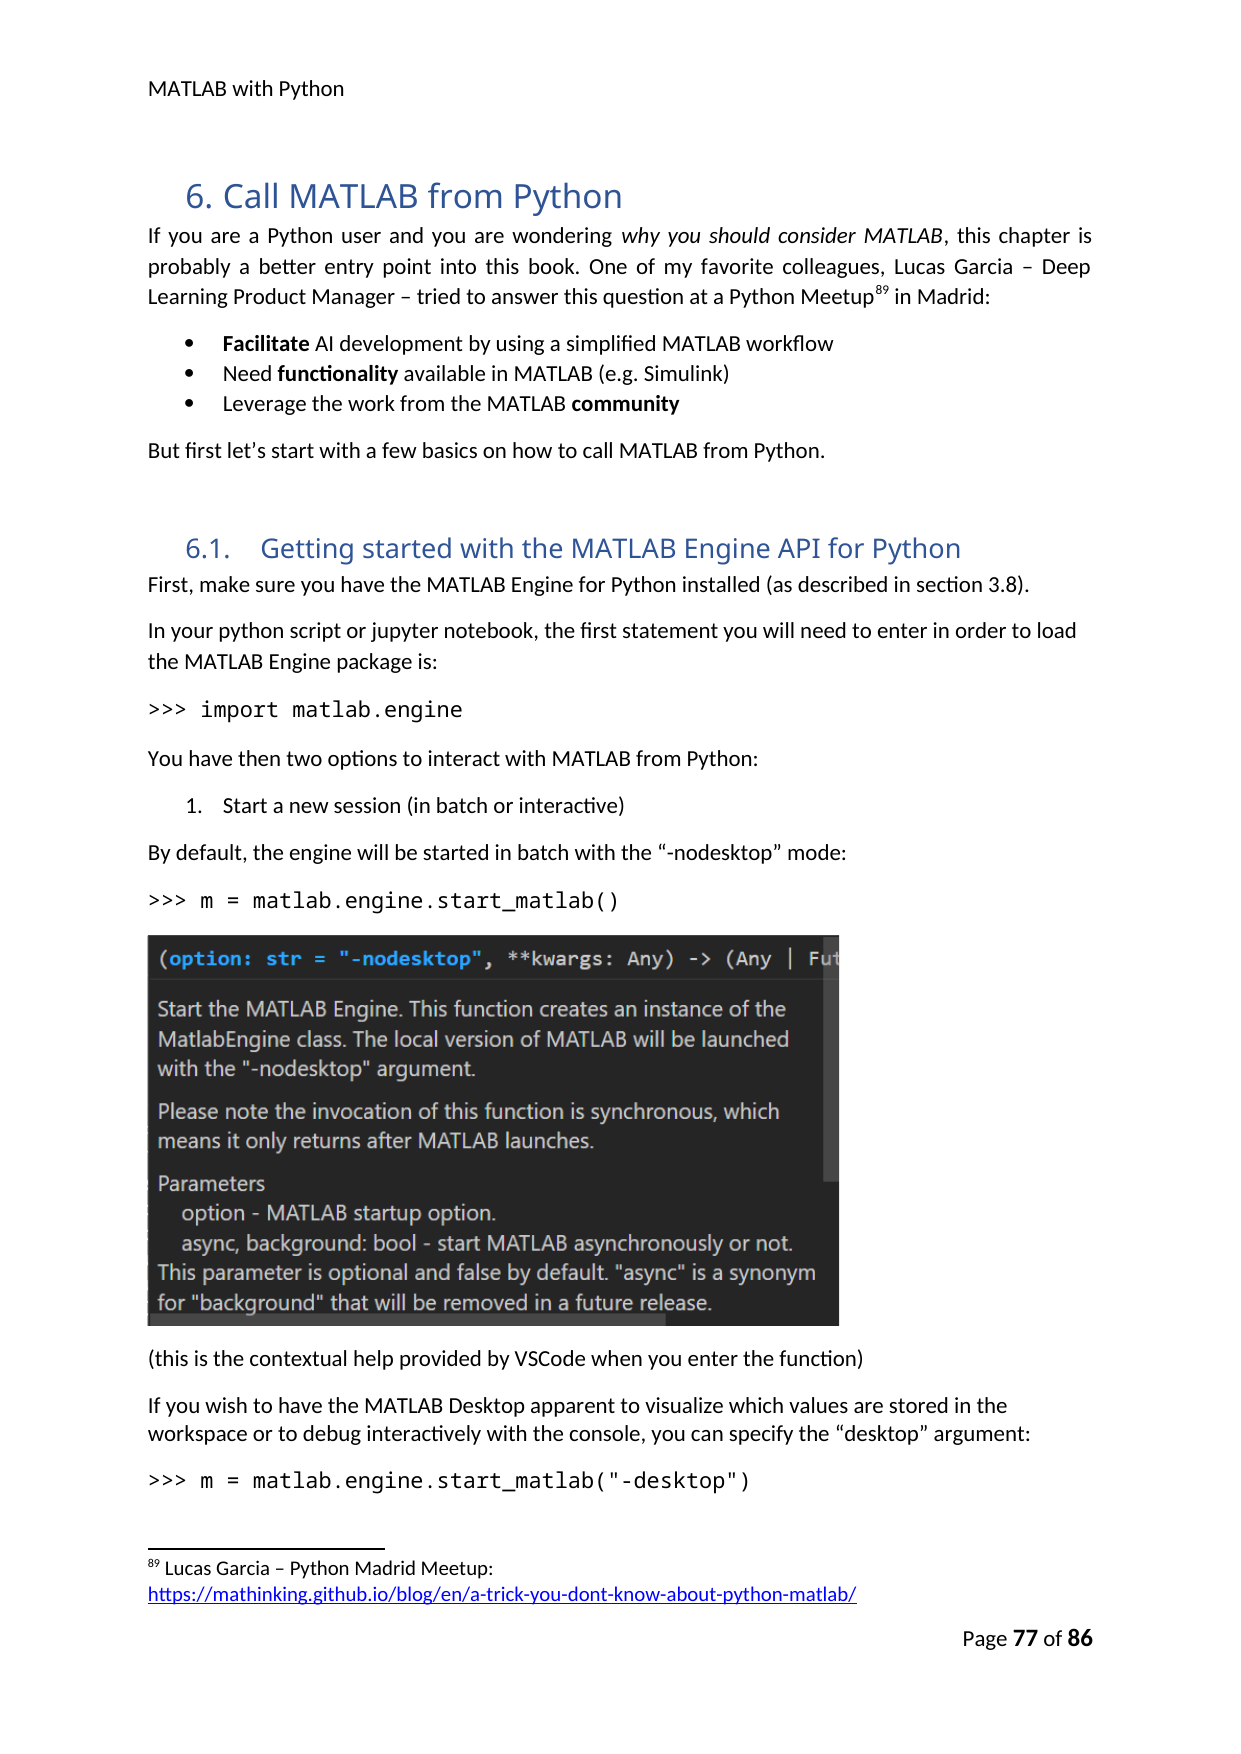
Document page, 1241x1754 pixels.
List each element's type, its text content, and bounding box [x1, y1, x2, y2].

text (this is the contextual help provided by VSCode when you enter the function) [148, 1344, 1093, 1372]
subtitle Call MATLAB from Python [185, 173, 1093, 218]
text >>> m = matlab.engine.start_matlab("-desktop") [148, 1466, 1093, 1495]
text By default, the engine will be started in batch with the “-nodesktop” mode: [148, 838, 1093, 866]
picture [147, 935, 840, 1326]
text >>> import matlab.engine [148, 694, 1093, 723]
text >>> m = matlab.engine.start_matlab() [148, 885, 1093, 914]
text In your python script or jupyter notebook, the first statement you will need to enter in order to load the MATLAB Engine package is: [148, 617, 1093, 675]
list Leverage the work from the MATLAB community [185, 389, 1093, 417]
text If you are a Python user and you are wondering why you should consider MATLAB, this chapter is probably a better entry point into this book. One of my favorite colleagues, Lucas Garcia – Deep Learning Product Manager – tried to answer this question at a Python Meetup in Madrid: [148, 222, 1093, 310]
text But first let’s start with a few basics on how to call MATLAB from Python. [148, 436, 1093, 464]
text If you wish to have the MATLAB Desktop apparent to visualize which values are stored in the workspace or to debug interactively with the console, you can specify the “desktop” argument: [148, 1391, 1093, 1447]
text First, make sure you have the MATLAB Engine for Python installed (as described in section 3.8). [148, 570, 1093, 598]
list Facilitate AI development by using a simplified MATLAB workflow [185, 329, 1093, 357]
text You have then two options to interact with MATLAB from Python: [148, 744, 1093, 772]
subtitle Getting started with the MATLAB Engine API for Python [185, 530, 1093, 567]
list Start a new session (in batch or interactive) [185, 791, 1093, 819]
list Need functionality available in MATLAB (e.g. Simulink) [185, 359, 1093, 387]
